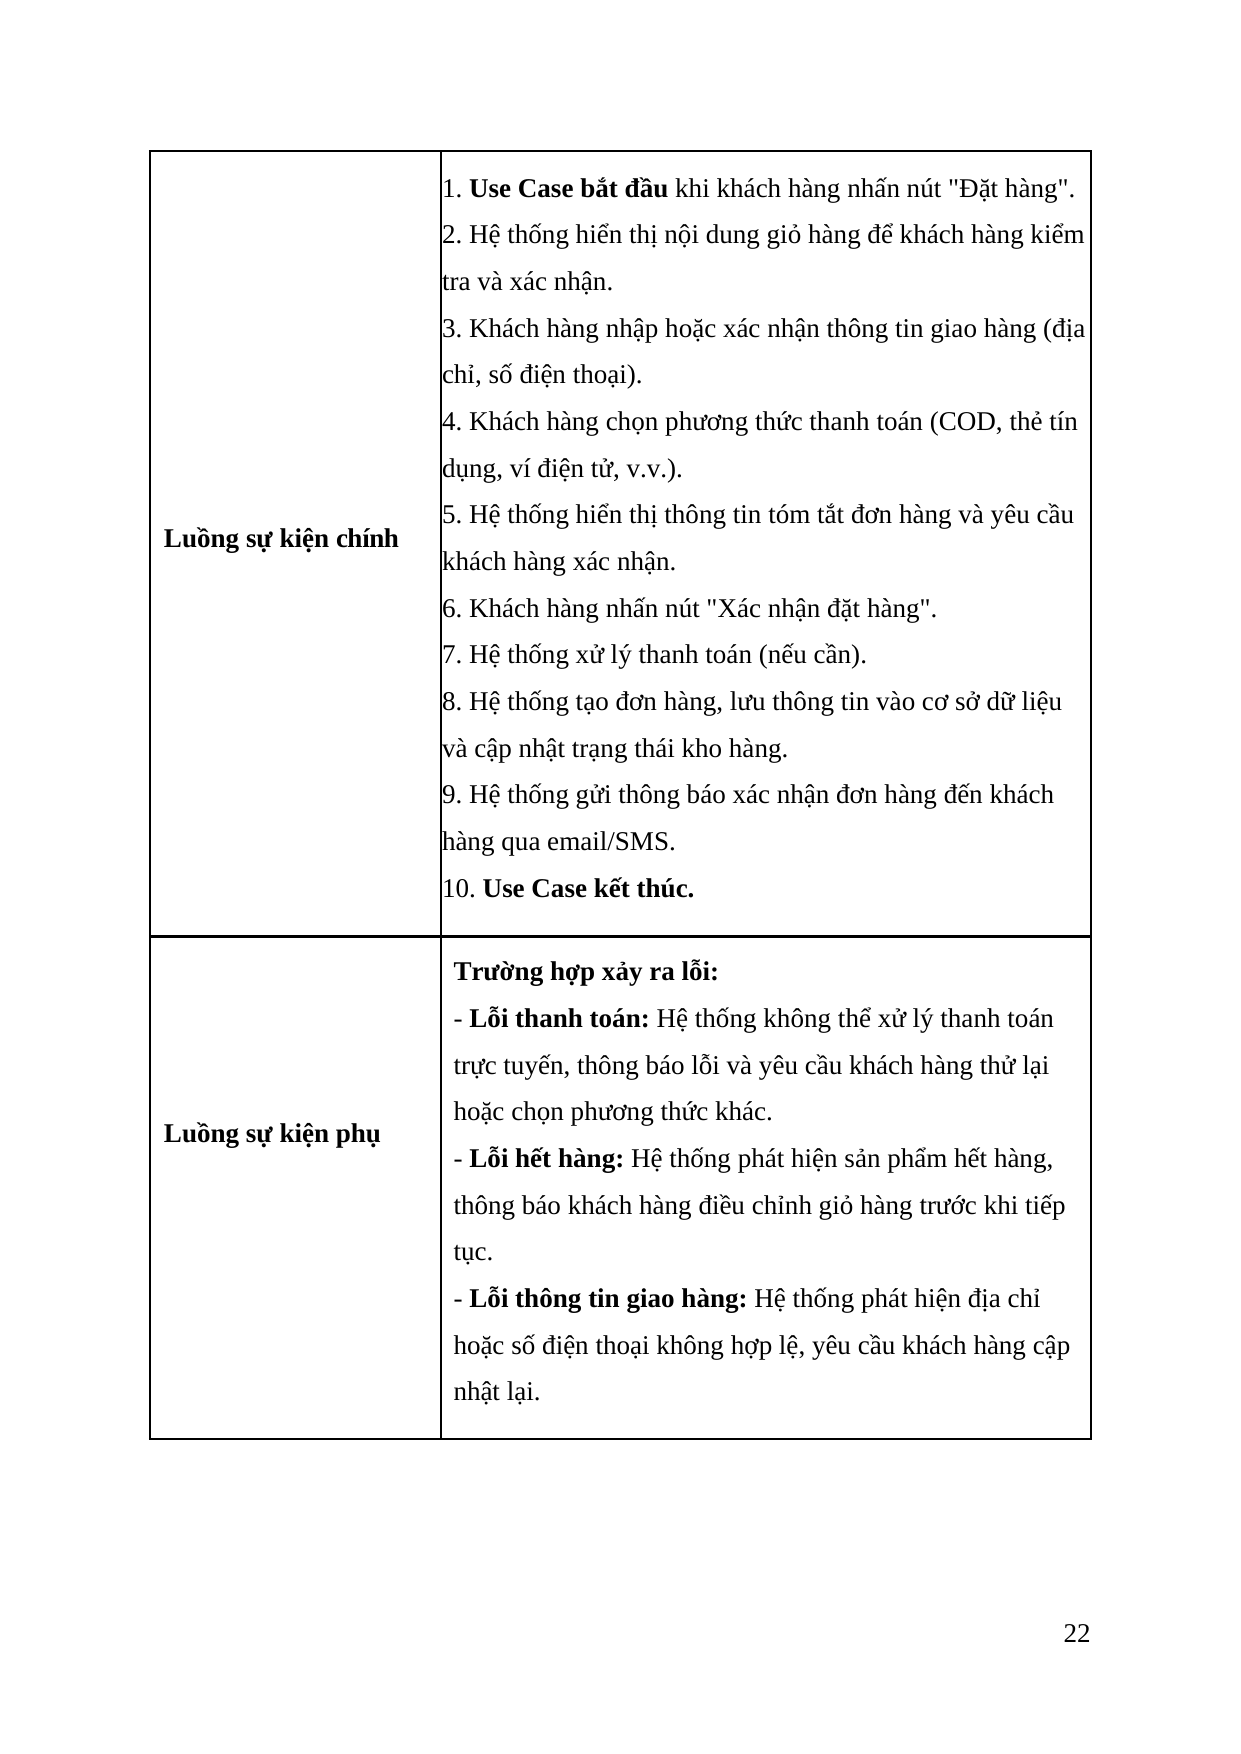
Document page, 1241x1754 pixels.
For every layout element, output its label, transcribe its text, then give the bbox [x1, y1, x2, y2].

table_cell Trường hợp xảy ra lỗi: - Lỗi thanh toán: Hệ thống không thể xử lý thanh toán trực tuyến, thông báo lỗi và yêu cầu khách hàng thử lại hoặc chọn phương thức khác. - Lỗi hết hàng: Hệ thống phát hiện sản phẩm hết hàng, thông báo khách hàng điều chỉnh giỏ hàng trước khi tiếp tục. - Lỗi thông tin giao hàng: Hệ thống phát hiện địa chỉ hoặc số điện thoại không hợp lệ, yêu cầu khách hàng cập nhật lại. [442, 938, 1090, 1438]
table_cell Luồng sự kiện phụ [151, 938, 440, 1438]
table_cell 1. Use Case bắt đầu khi khách hàng nhấn nút "Đặt hàng". 2. Hệ thống hiển thị nội dung giỏ hàng để khách hàng kiểm tra và xác nhận. 3. Khách hàng nhập hoặc xác nhận thông tin giao hàng (địa chỉ, số điện thoại). 4. Khách hàng chọn phương thức thanh toán (COD, thẻ tín dụng, ví điện tử, v.v.). 5. Hệ thống hiển thị thông tin tóm tắt đơn hàng và yêu cầu khách hàng xác nhận. 6. Khách hàng nhấn nút "Xác nhận đặt hàng". 7. Hệ thống xử lý thanh toán (nếu cần). 8. Hệ thống tạo đơn hàng, lưu thông tin vào cơ sở dữ liệu và cập nhật trạng thái kho hàng. 9. Hệ thống gửi thông báo xác nhận đơn hàng đến khách hàng qua email/SMS. 10. Use Case kết thúc. [442, 152, 1090, 935]
table_cell Luồng sự kiện chính [151, 152, 440, 935]
